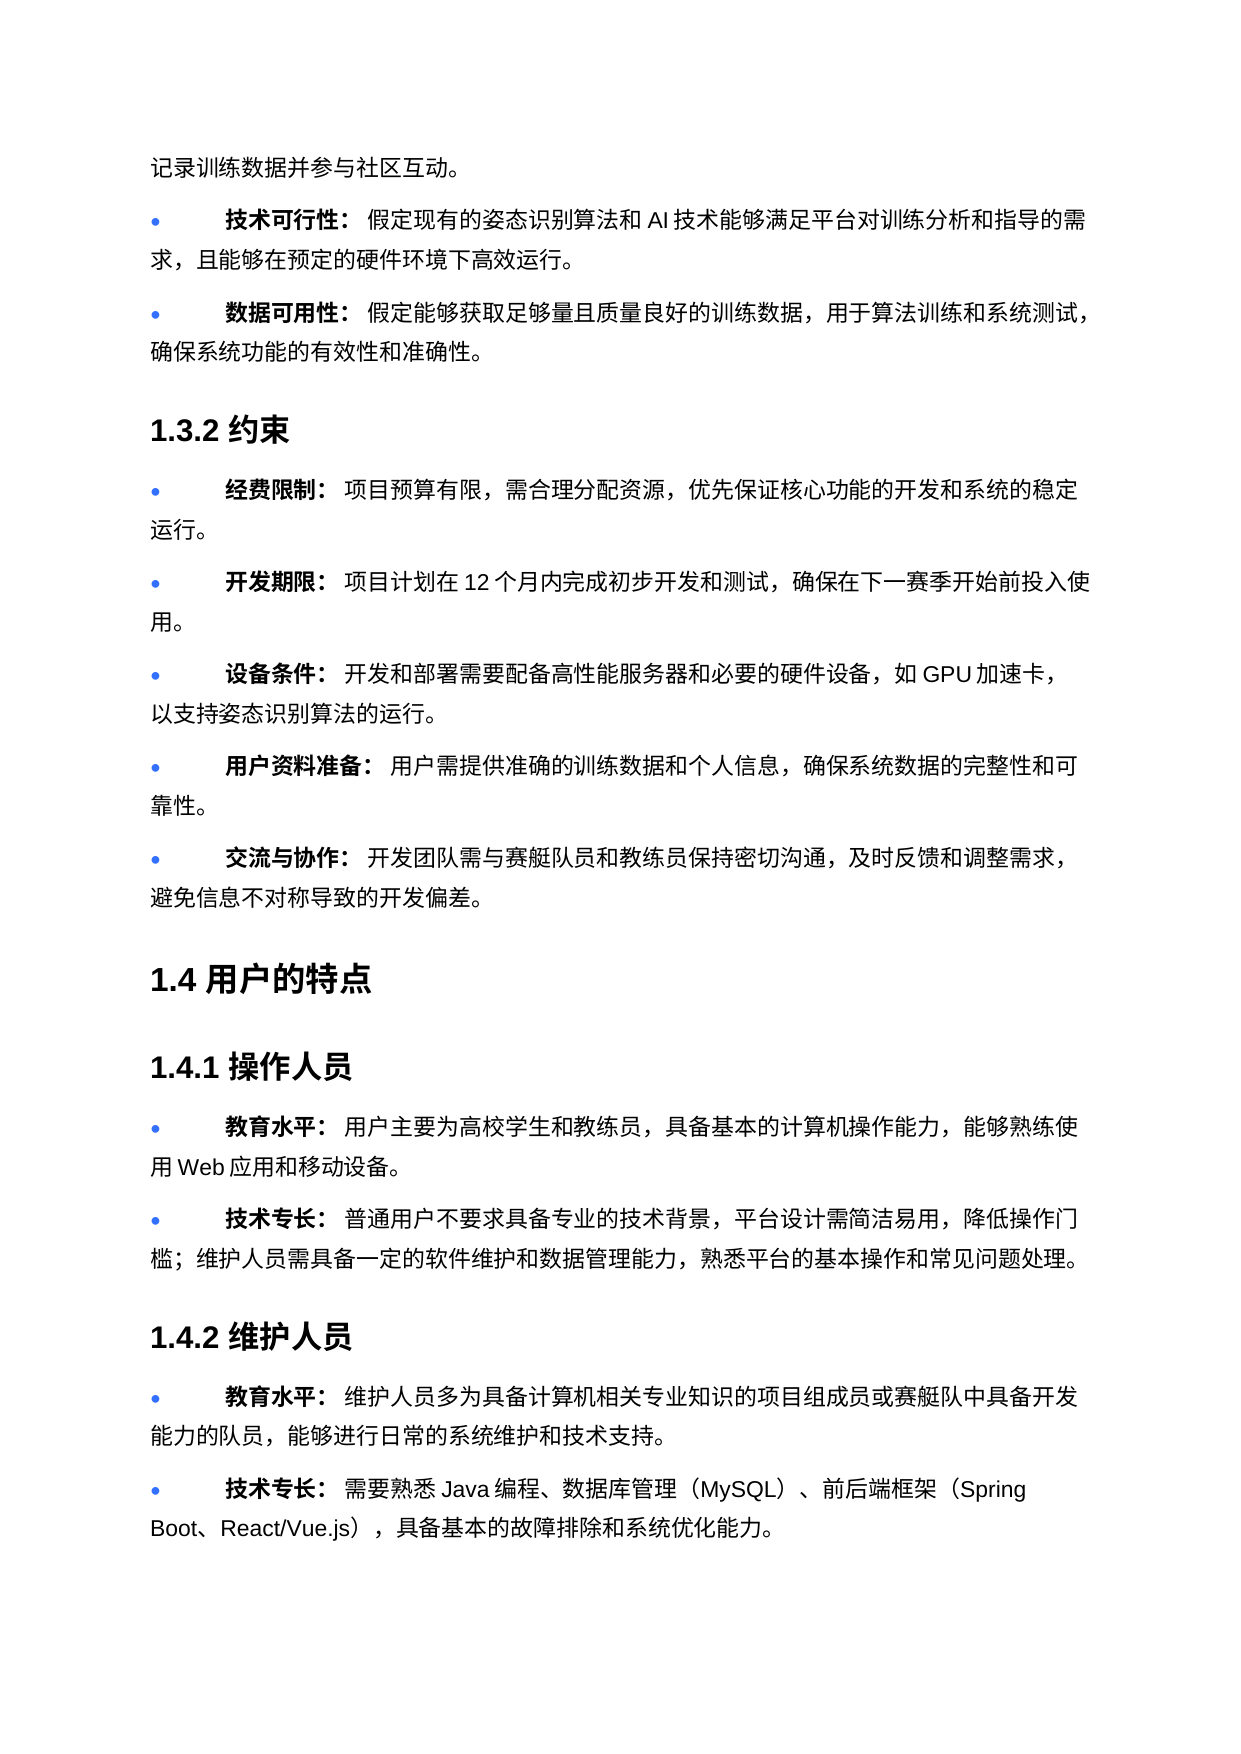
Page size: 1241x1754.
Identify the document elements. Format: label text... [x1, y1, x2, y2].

list 技术专长： 需要熟悉Java编程、数据库管理（MySQL）、前后端框架（Spring Boot、React/Vue.js），具备基本的故障排除和系统优化能力。 [150, 1471, 1090, 1543]
list 教育水平： 用户主要为高校学生和教练员，具备基本的计算机操作能力，能够熟练使用Web应用和移动设备。 [150, 1109, 1090, 1182]
text 1.4.2 维护人员 [150, 1312, 1090, 1357]
list 技术可行性： 假定现有的姿态识别算法和AI技术能够满足平台对训练分析和指导的需求，且能够在预定的硬件环境下高效运行。 [150, 202, 1090, 275]
list 设备条件： 开发和部署需要配备高性能服务器和必要的硬件设备，如GPU加速卡，以支持姿态识别算法的运行。 [150, 656, 1090, 729]
list 交流与协作： 开发团队需与赛艇队员和教练员保持密切沟通，及时反馈和调整需求，避免信息不对称导致的开发偏差。 [150, 840, 1090, 913]
text 1.3.2 约束 [150, 405, 1090, 450]
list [150, 150, 1090, 183]
list 经费限制： 项目预算有限，需合理分配资源，优先保证核心功能的开发和系统的稳定运行。 [150, 472, 1090, 545]
list 数据可用性： 假定能够获取足够量且质量良好的训练数据，用于算法训练和系统测试，确保系统功能的有效性和准确性。 [150, 294, 1090, 367]
list 技术专长： 普通用户不要求具备专业的技术背景，平台设计需简洁易用，降低操作门槛；维护人员需具备一定的软件维护和数据管理能力，熟悉平台的基本操作和常见问题处理。 [150, 1201, 1090, 1274]
text 1.4 用户的特点 [150, 953, 1090, 1001]
text 1.4.1 操作人员 [150, 1042, 1090, 1087]
list 开发期限： 项目计划在12个月内完成初步开发和测试，确保在下一赛季开始前投入使用。 [150, 564, 1090, 637]
list 教育水平： 维护人员多为具备计算机相关专业知识的项目组成员或赛艇队中具备开发能力的队员，能够进行日常的系统维护和技术支持。 [150, 1378, 1090, 1451]
list 用户资料准备： 用户需提供准确的训练数据和个人信息，确保系统数据的完整性和可靠性。 [150, 748, 1090, 821]
